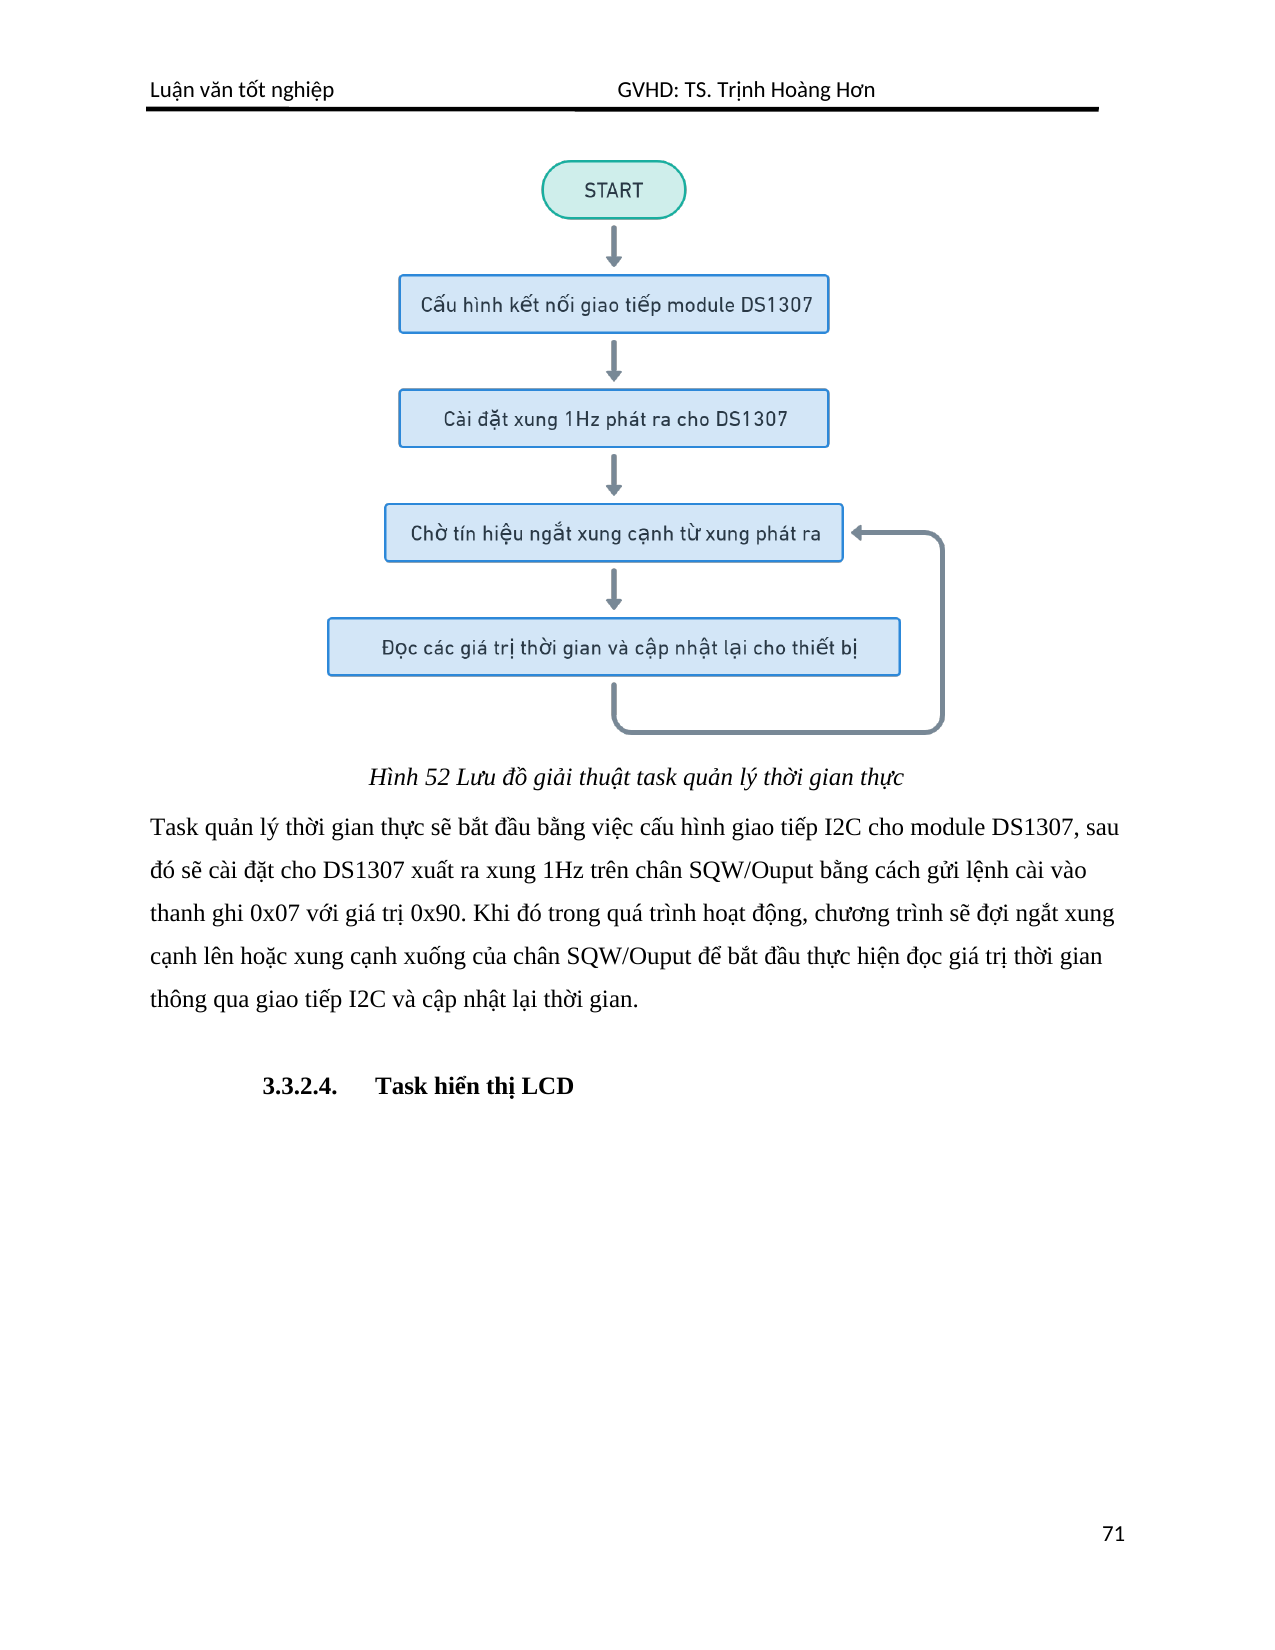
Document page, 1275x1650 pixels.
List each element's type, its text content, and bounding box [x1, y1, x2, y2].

text Task quản lý thời gian thực sẽ bắt đầu bằng việc cấu hình giao tiếp I2C cho module DS1307, sau đó sẽ cài đặt cho DS1307 xuất ra xung 1Hz trên chân SQW/Ouput bằng cách gửi lệnh cài vào thanh ghi 0x07 với giá trị 0x90. Khi đó trong quá trình hoạt động, chương trình sẽ đợi ngắt xung cạnh lên hoặc xung cạnh xuống của chân SQW/Ouput để bắt đầu thực hiện đọc giá trị thời gian thông qua giao tiếp I2C và cập nhật lại thời gian. [150, 812, 1125, 1013]
picture [316, 150, 959, 749]
list Task hiển thị LCD [262, 1071, 1125, 1099]
